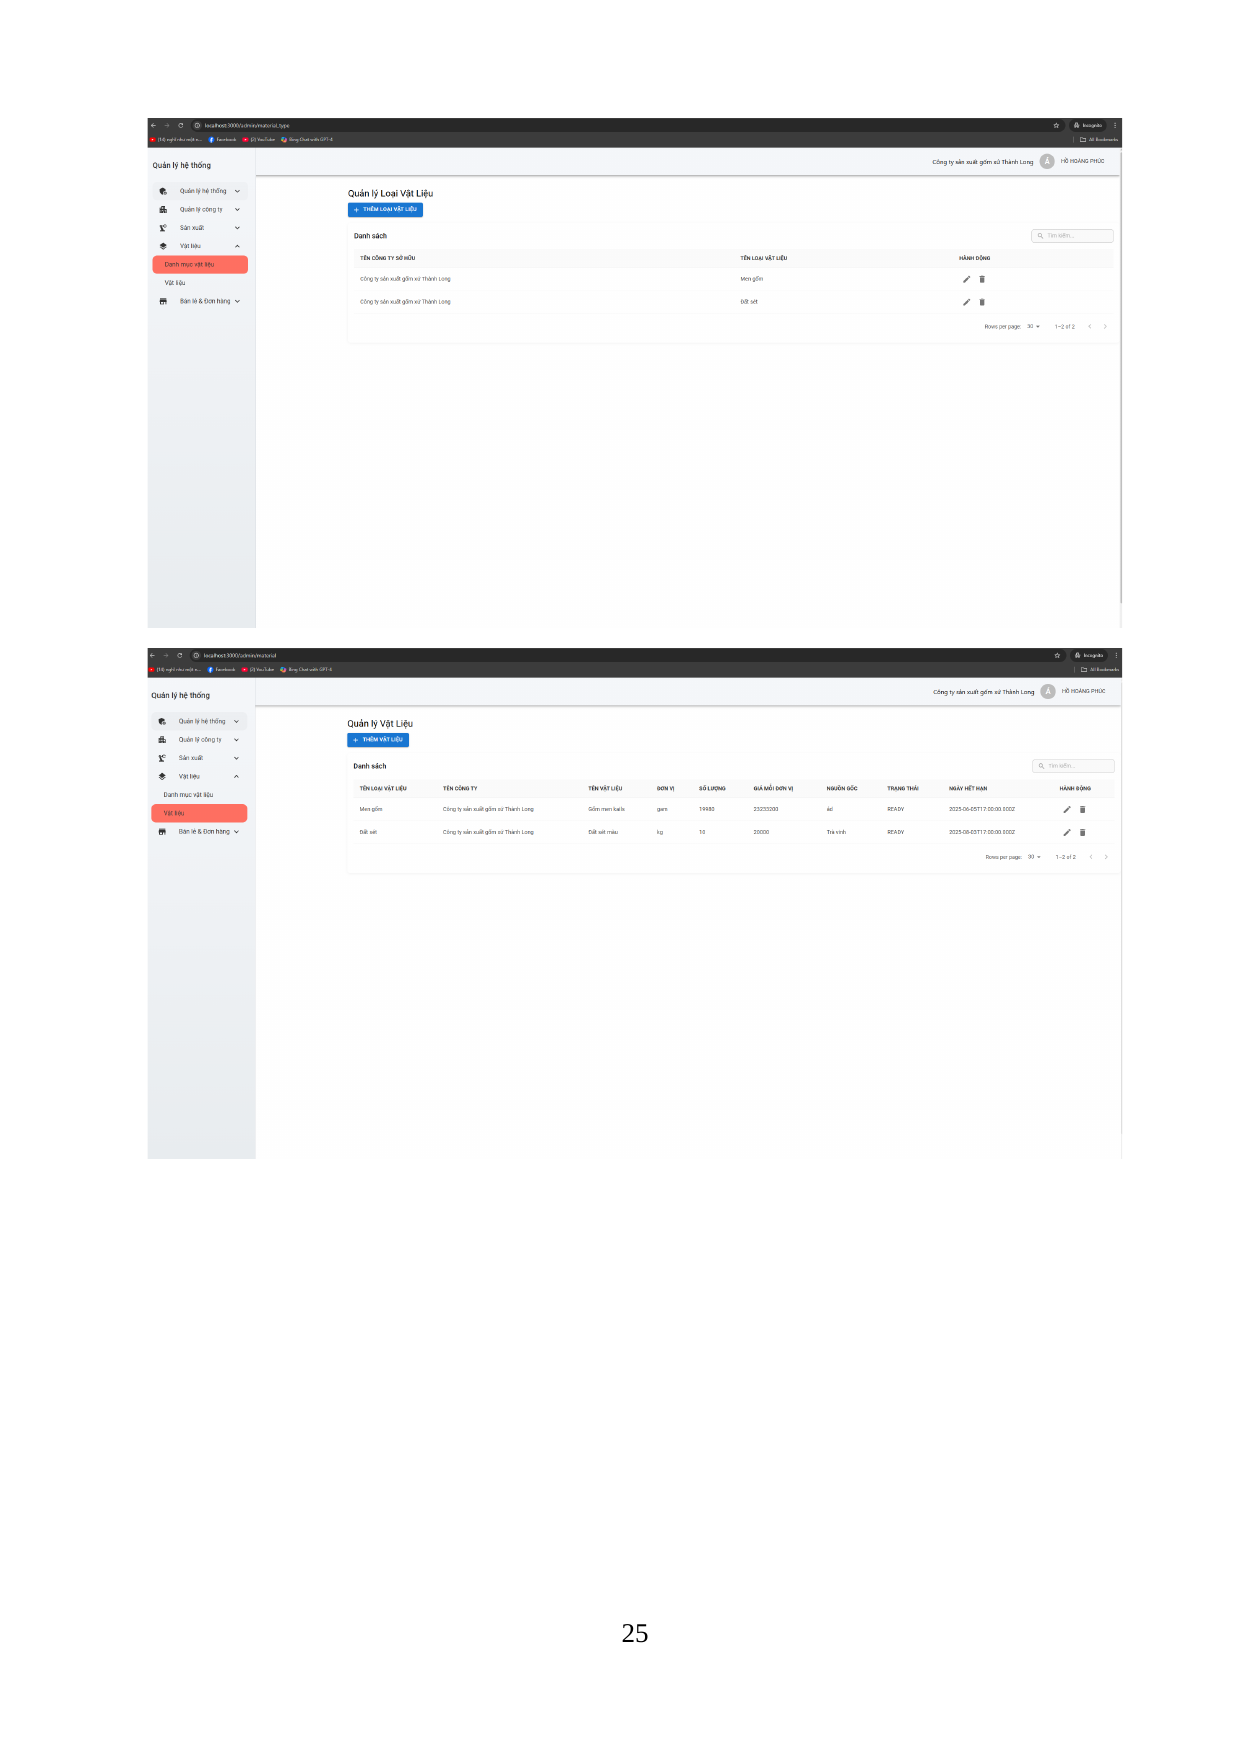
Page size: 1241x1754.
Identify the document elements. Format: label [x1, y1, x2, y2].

picture [147, 648, 1123, 1159]
picture [147, 118, 1123, 628]
